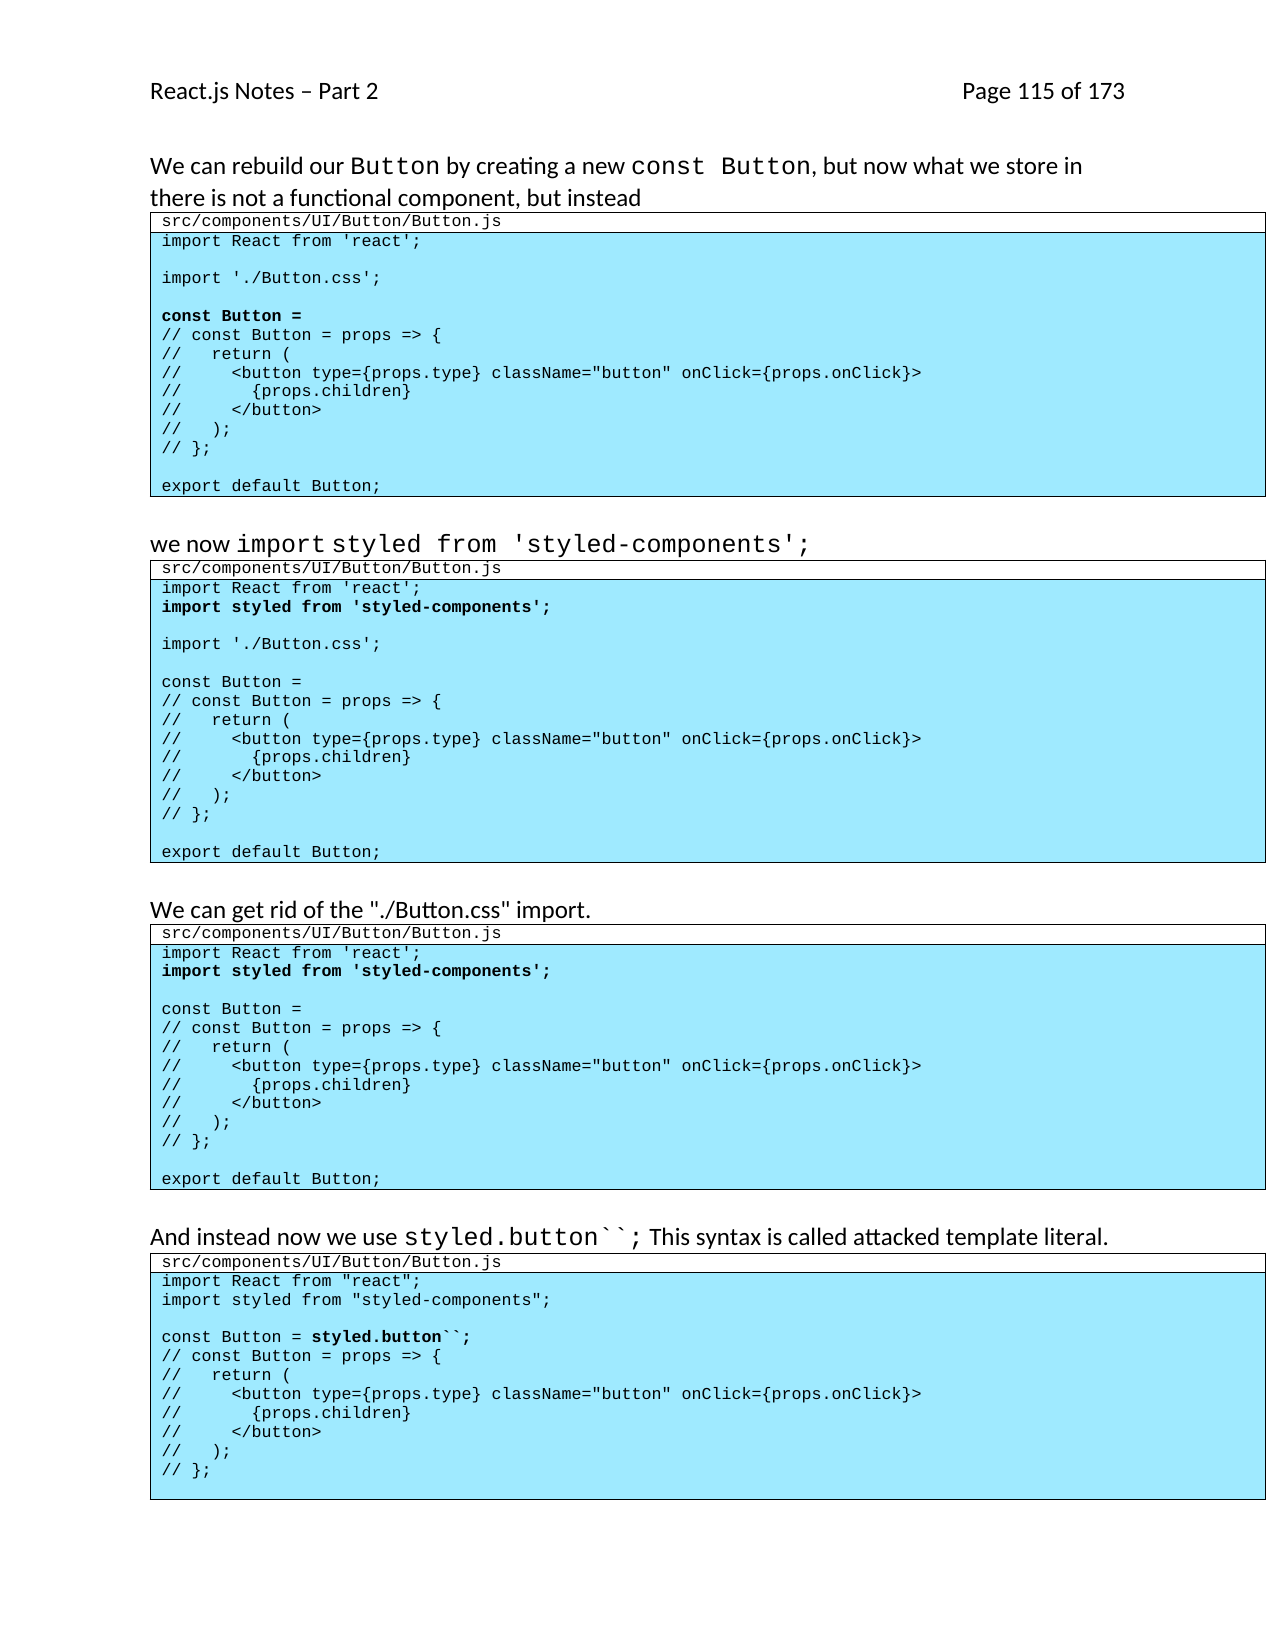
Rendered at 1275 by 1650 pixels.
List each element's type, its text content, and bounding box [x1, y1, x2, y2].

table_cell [151, 1273, 1265, 1499]
text We can get rid of the "./Button.css" import. [150, 894, 1125, 924]
text we now import styled from 'styled-components'; [150, 528, 1125, 559]
table_header src/components/UI/Button/Button.js [151, 561, 1265, 579]
table_cell import React from 'react'; import './Button.css'; const Button = // const Button = props => { // return ( // <button type={props.type} className="button" onClick={props.onClick}> // {props.children} // </button> // ); // }; export default Button; [151, 233, 1265, 496]
table_header src/components/UI/Button/Button.js [151, 213, 1265, 232]
text And instead now we use styled.button``; This syntax is called attacked template literal. [150, 1221, 1125, 1253]
table_cell import React from 'react'; import styled from 'styled-components'; import './Button.css'; const Button = // const Button = props => { // return ( // <button type={props.type} className="button" onClick={props.onClick}> // {props.children} // </button> // ); // }; export default Button; [151, 580, 1265, 862]
table_header src/components/UI/Button/Button.js [151, 1254, 1265, 1272]
table_header src/components/UI/Button/Button.js [151, 925, 1265, 944]
text We can rebuild our Button by creating a new const Button, but now what we store in there is not a functional component, but instead [150, 150, 1125, 212]
table_cell import React from 'react'; import styled from 'styled-components'; const Button = // const Button = props => { // return ( // <button type={props.type} className="button" onClick={props.onClick}> // {props.children} // </button> // ); // }; export default Button; [151, 945, 1265, 1189]
